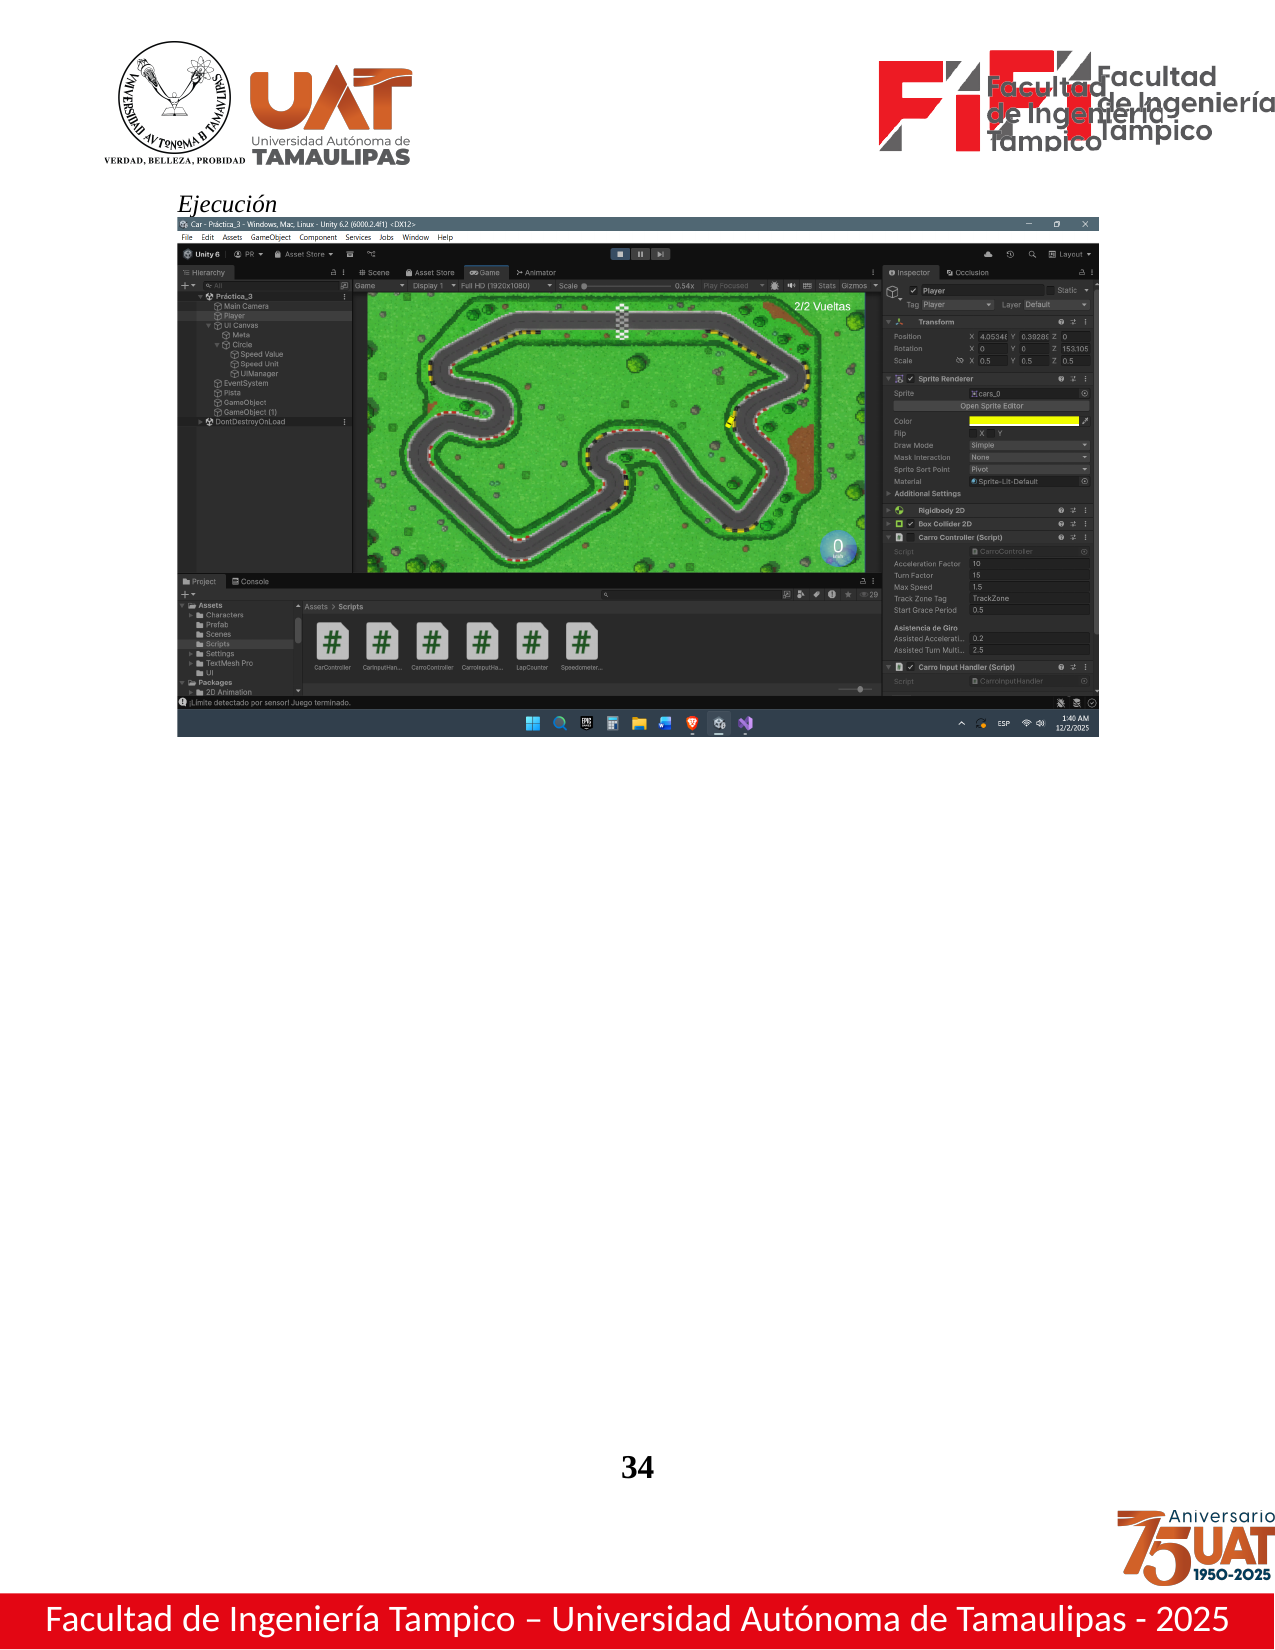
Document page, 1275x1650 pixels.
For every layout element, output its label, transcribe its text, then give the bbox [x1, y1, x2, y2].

picture [104, 41, 413, 165]
text Ejecución [177, 189, 1098, 217]
picture [177, 217, 1099, 737]
picture [878, 50, 1275, 152]
picture [1117, 1510, 1275, 1586]
